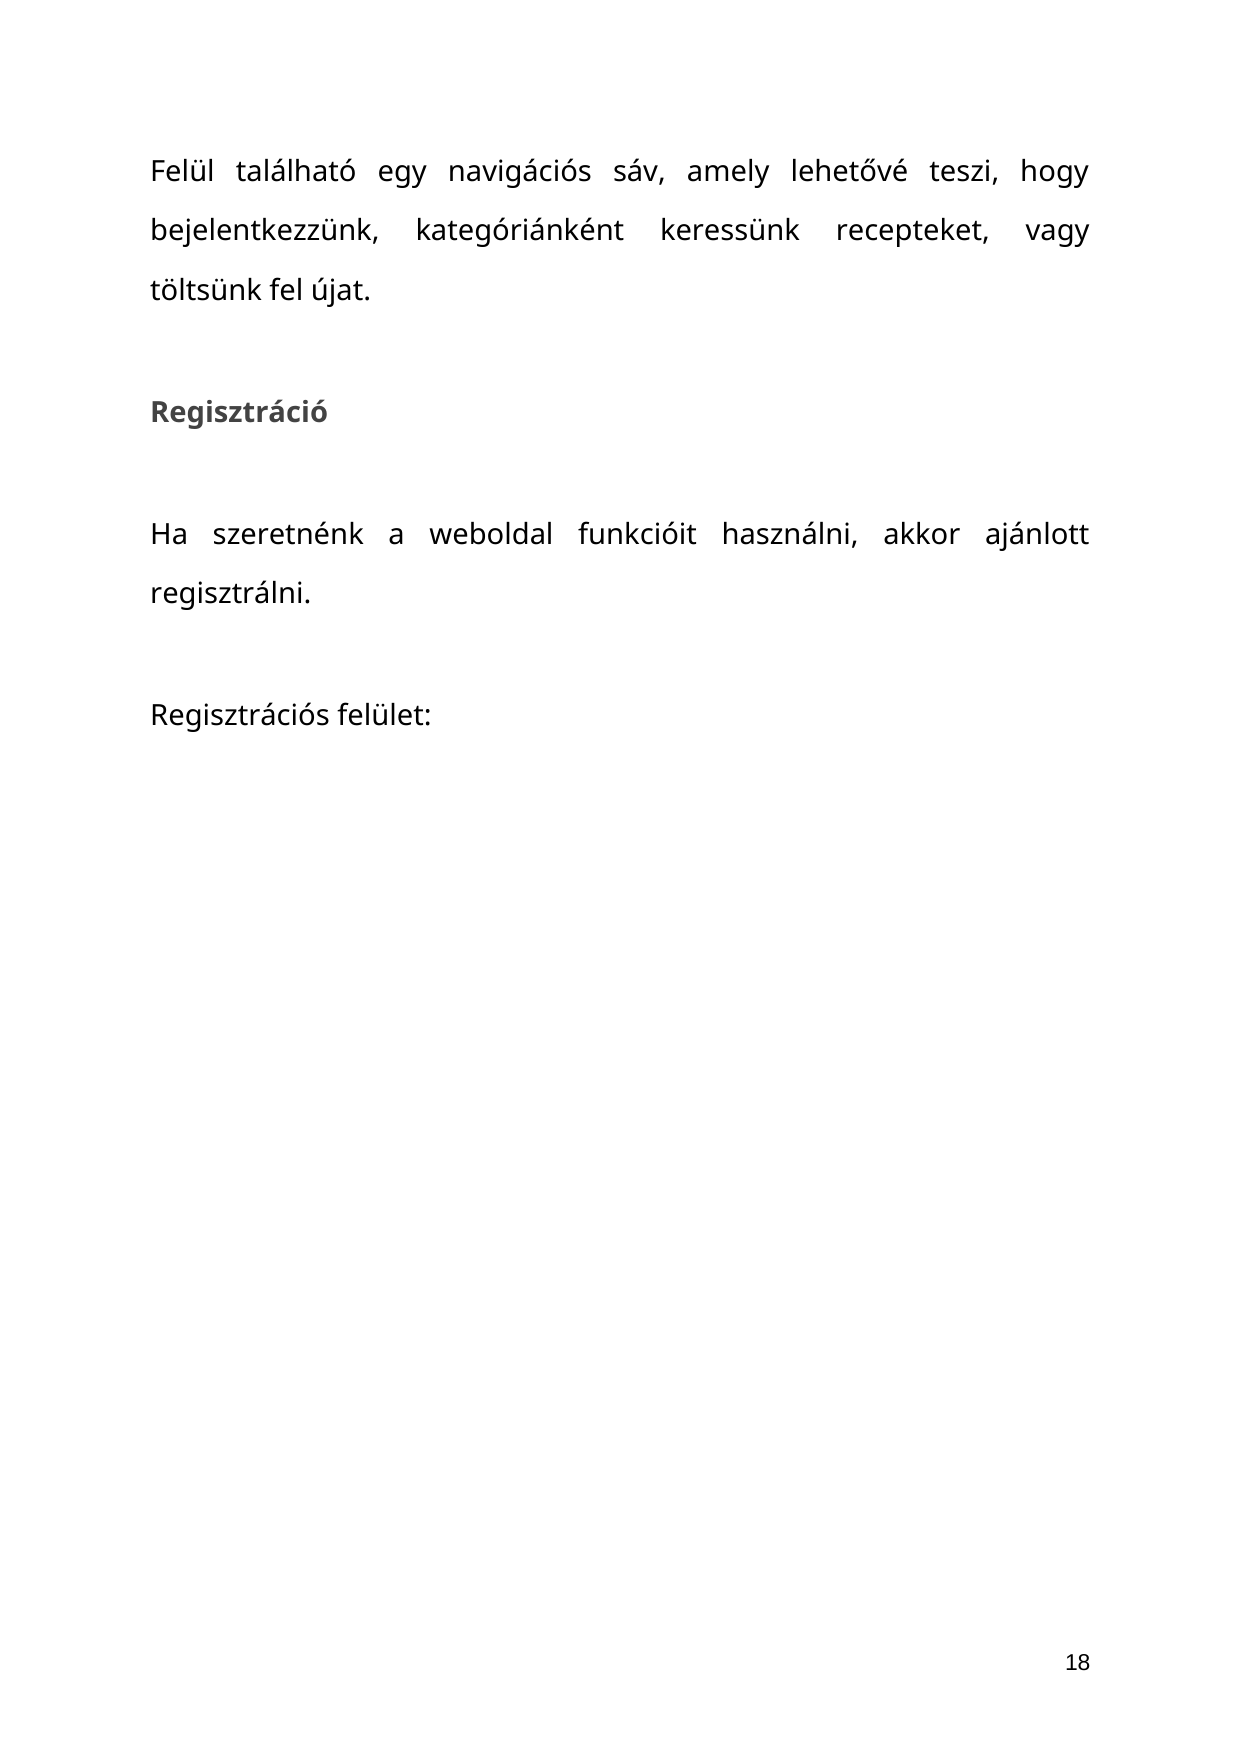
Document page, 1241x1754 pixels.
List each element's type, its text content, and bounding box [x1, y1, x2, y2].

text Regisztrációs felület: [150, 694, 1090, 734]
text Ha szeretnénk a weboldal funkcióit használni, akkor ajánlott regisztrálni. [150, 513, 1090, 612]
subtitle Regisztráció [150, 391, 1090, 431]
text Felül található egy navigációs sáv, amely lehetővé teszi, hogy bejelentkezzünk, kategóriánként keressünk recepteket, vagy töltsünk fel újat. [150, 150, 1090, 309]
